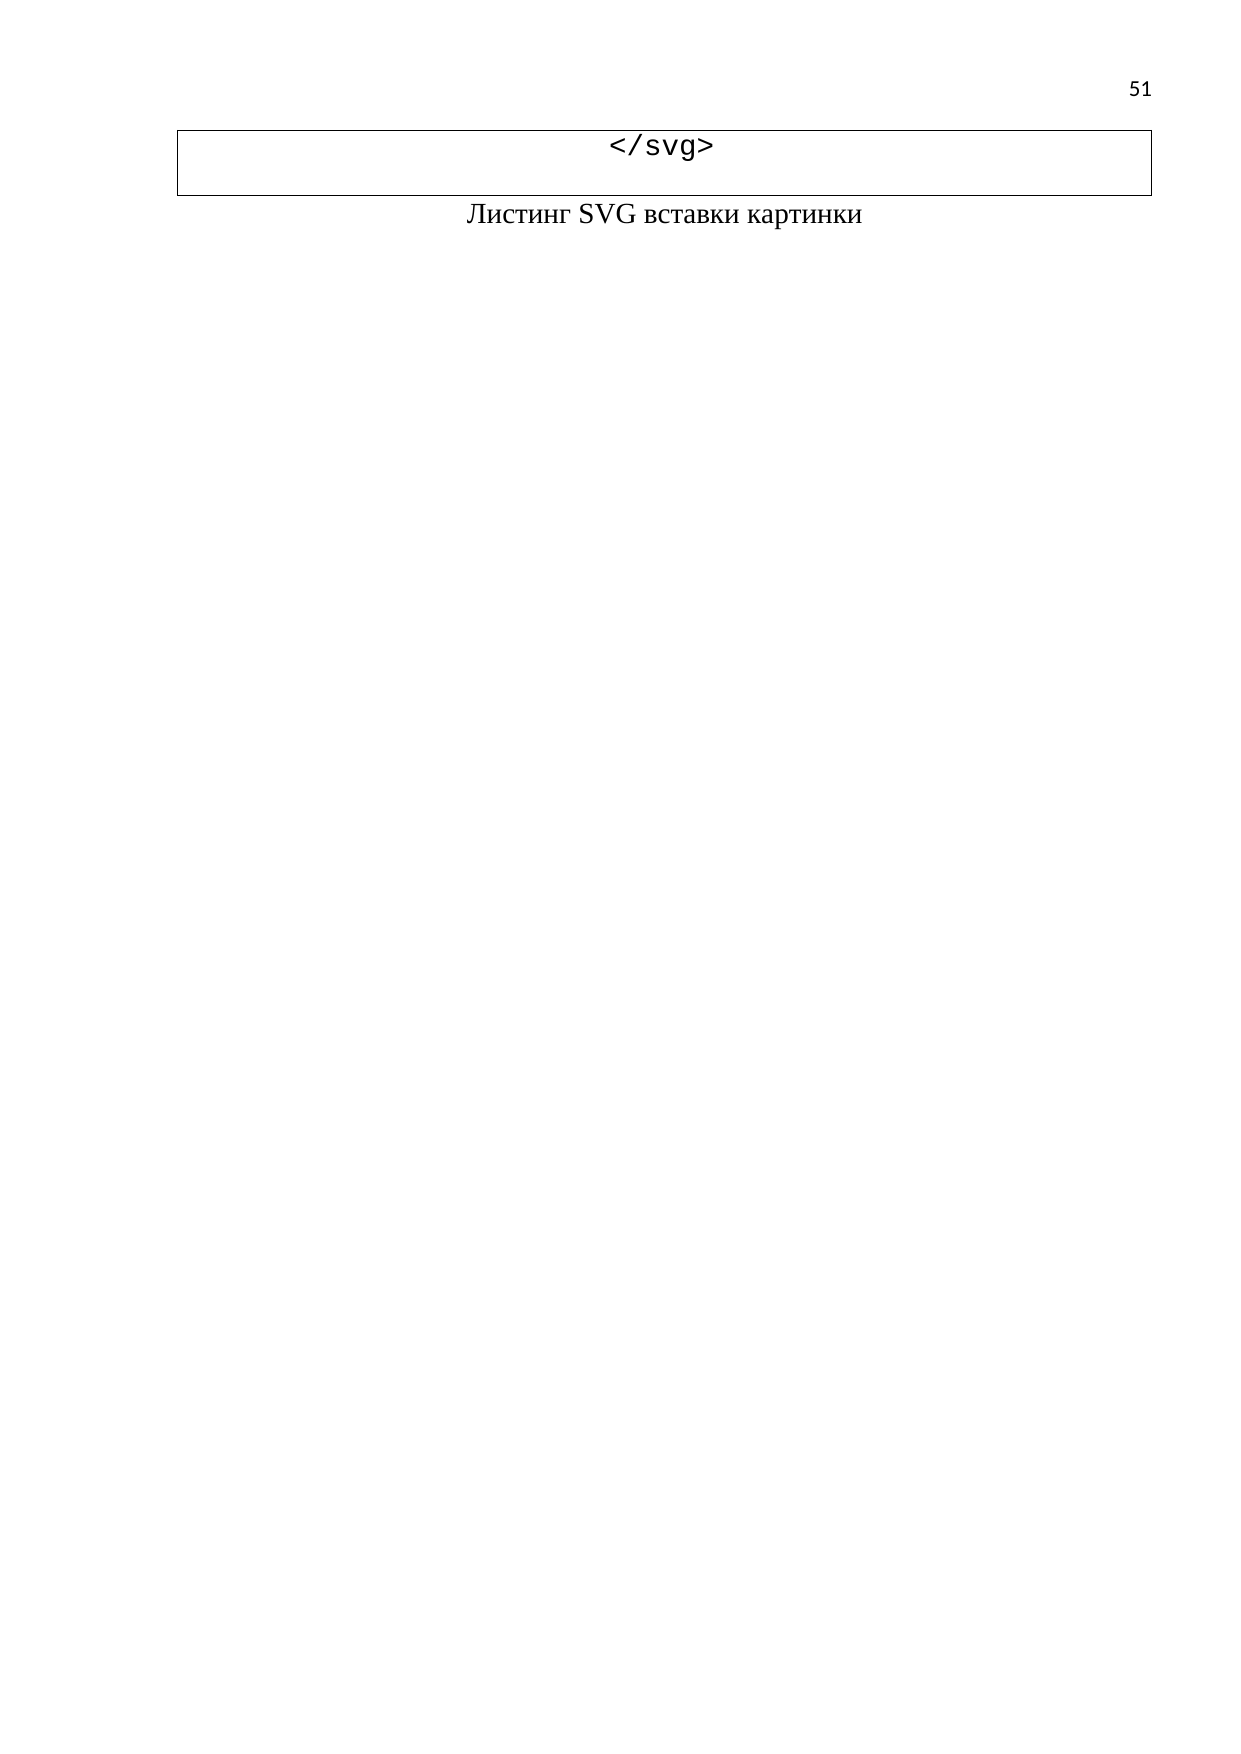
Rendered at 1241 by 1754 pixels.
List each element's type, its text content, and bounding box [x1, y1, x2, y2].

text Листинг SVG вставки картинки [177, 196, 1152, 230]
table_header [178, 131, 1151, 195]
